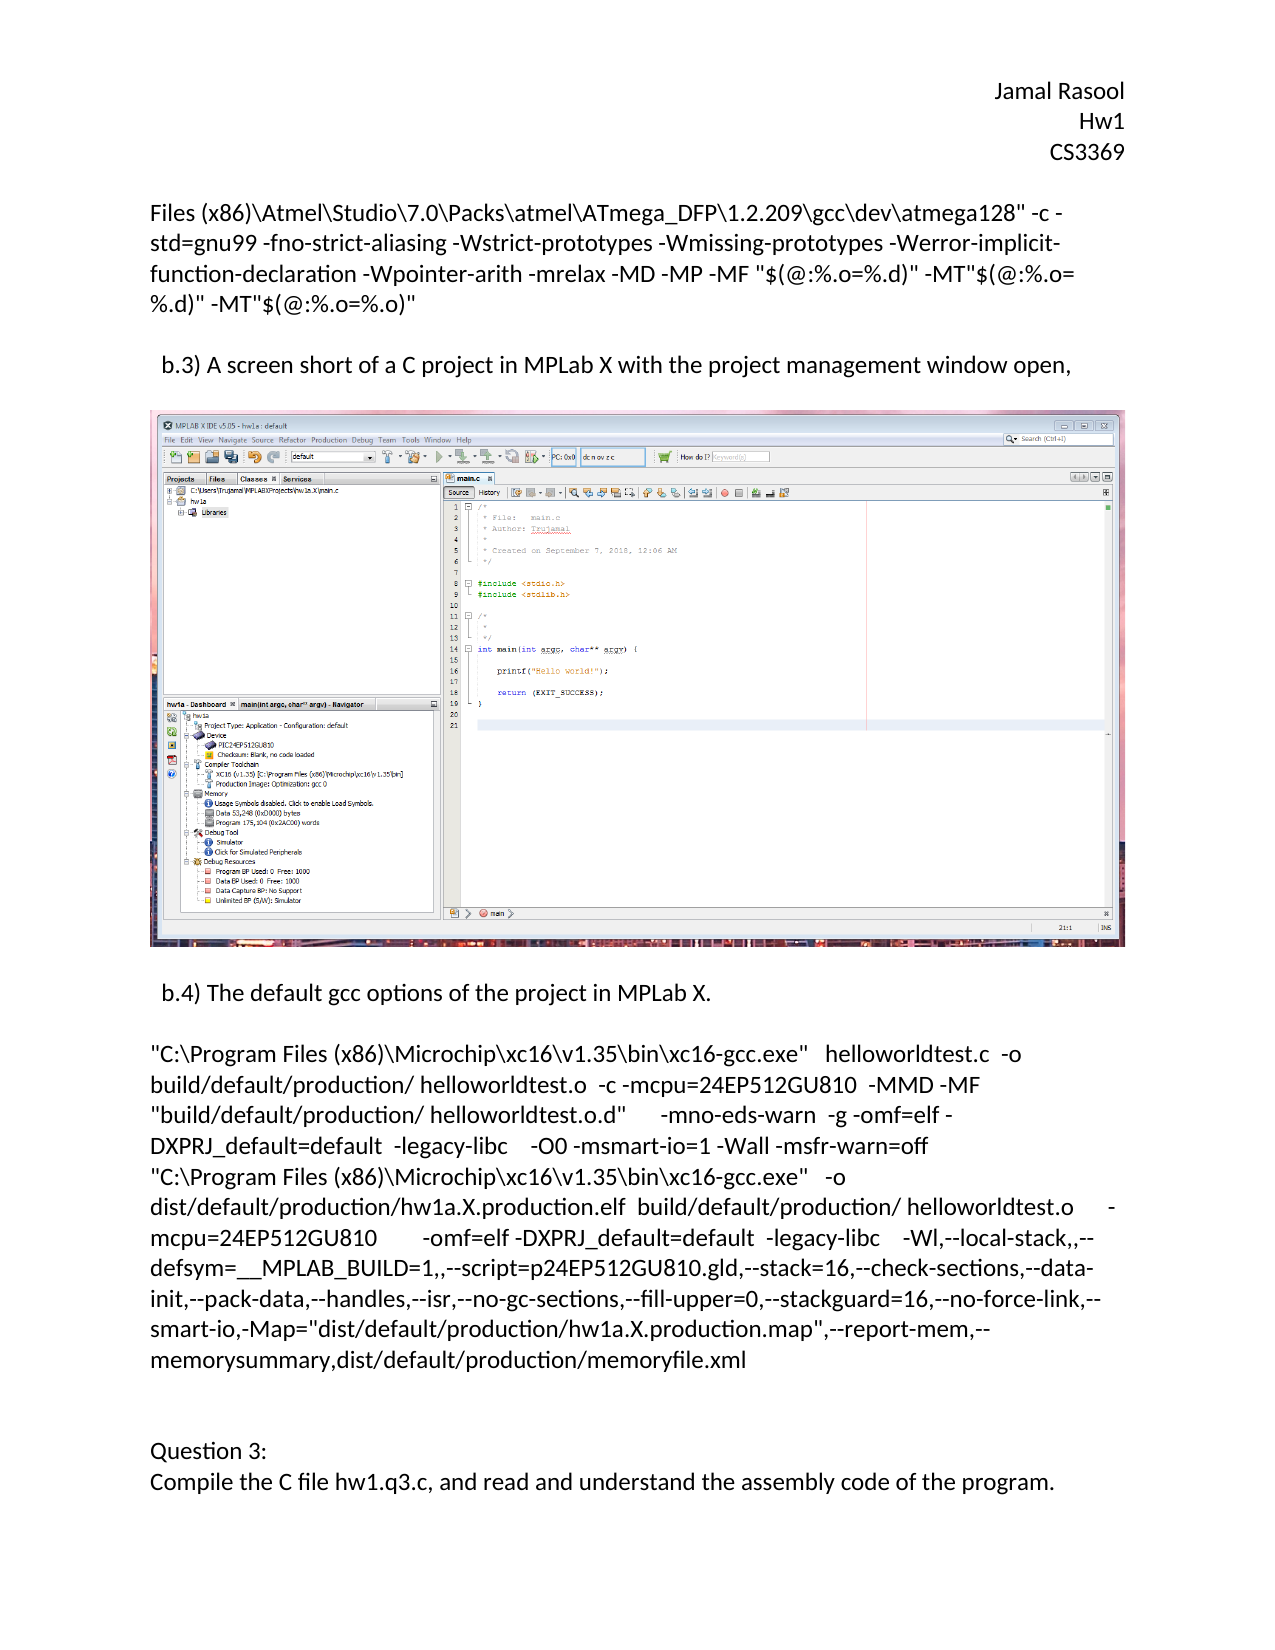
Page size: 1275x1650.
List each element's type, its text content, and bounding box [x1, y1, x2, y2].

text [150, 197, 1125, 319]
text b.4) The default gcc options of the project in MPLab X. [150, 978, 1125, 1008]
text Compile the C file hw1.q3.c, and read and understand the assembly code of the program. [150, 1466, 1125, 1496]
picture [150, 410, 1125, 947]
text b.3) A screen short of a C project in MPLab X with the project management window open, [150, 350, 1125, 380]
text ﻿"C:\Program Files (x86)\Microchip\xc16\v1.35\bin\xc16-gcc.exe" helloworldtest.c -o build/default/production/ helloworldtest.o -c -mcpu=24EP512GU810 -MMD -MF "build/default/production/ helloworldtest.o.d" -mno-eds-warn -g -omf=elf -DXPRJ_default=default -legacy-libc -O0 -msmart-io=1 -Wall -msfr-warn=off [150, 1039, 1125, 1161]
text "C:\Program Files (x86)\Microchip\xc16\v1.35\bin\xc16-gcc.exe" -o dist/default/production/hw1a.X.production.elf build/default/production/ helloworldtest.o -mcpu=24EP512GU810 -omf=elf -DXPRJ_default=default -legacy-libc -Wl,--local-stack,,--defsym=__MPLAB_BUILD=1,,--script=p24EP512GU810.gld,--stack=16,--check-sections,--data-init,--pack-data,--handles,--isr,--no-gc-sections,--fill-upper=0,--stackguard=16,--no-force-link,--smart-io,-Map="dist/default/production/hw1a.X.production.map",--report-mem,--memorysummary,dist/default/production/memoryfile.xml [150, 1161, 1125, 1374]
text Question 3: [150, 1435, 1125, 1466]
